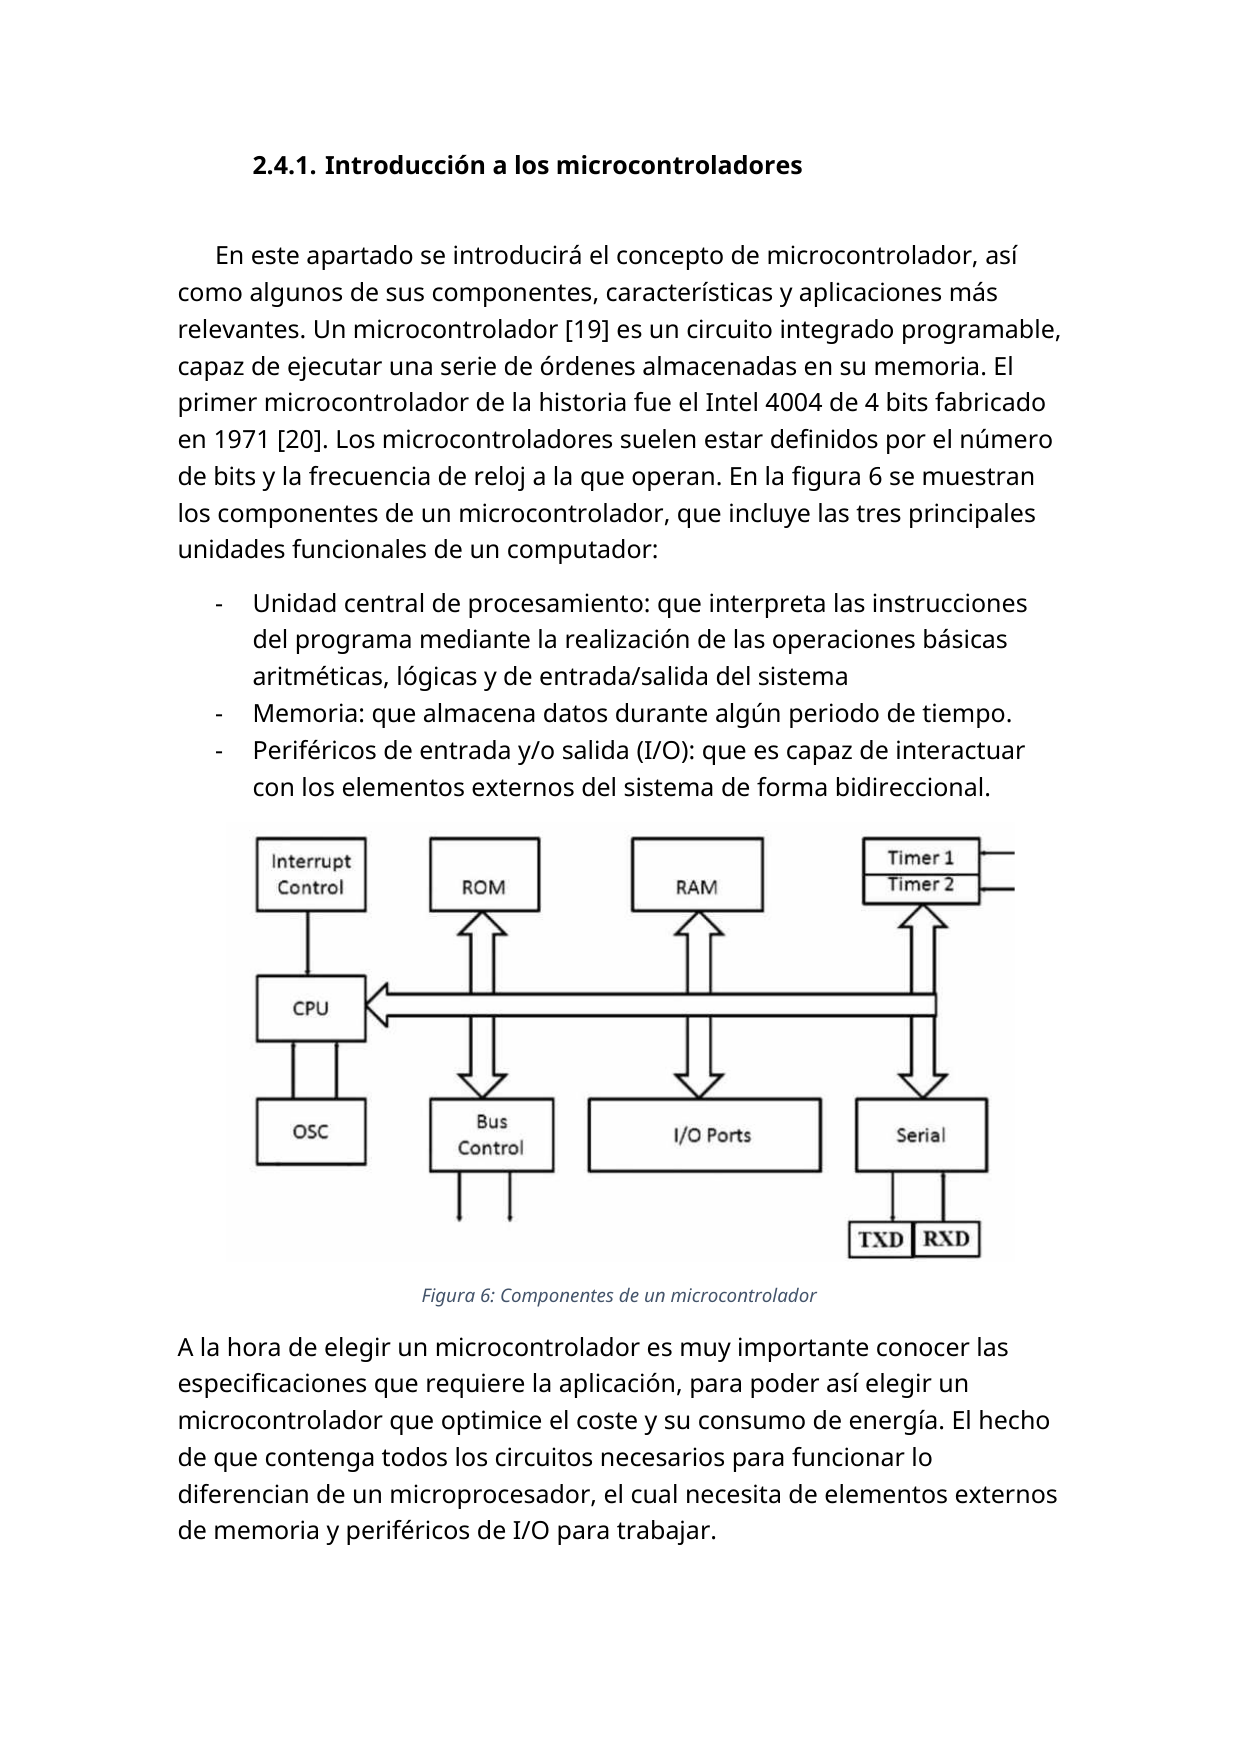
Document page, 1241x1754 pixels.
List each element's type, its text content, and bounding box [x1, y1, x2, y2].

text A la hora de elegir un microcontrolador es muy importante conocer las especificaciones que requiere la aplicación, para poder así elegir un microcontrolador que optimice el coste y su consumo de energía. El hecho de que contenga todos los circuitos necesarios para funcionar lo diferencian de un microprocesador, el cual necesita de elementos externos de memoria y periféricos de I/O para trabajar. [177, 1329, 1063, 1547]
list Memoria: que almacena datos durante algún periodo de tiempo. [215, 696, 1063, 730]
text En este apartado se introducirá el concepto de microcontrolador, así como algunos de sus componentes, características y aplicaciones más relevantes. Un microcontrolador [19] es un circuito integrado programable, capaz de ejecutar una serie de órdenes almacenadas en su memoria. El primer microcontrolador de la historia fue el Intel 4004 de 4 bits fabricado en 1971 [20]. Los microcontroladores suelen estar definidos por el número de bits y la frecuencia de reloj a la que operan. En la figura 6 se muestran los componentes de un microcontrolador, que incluye las tres principales unidades funcionales de un computador: [177, 238, 1063, 566]
picture [225, 822, 1015, 1262]
list Unidad central de procesamiento: que interpreta las instrucciones del programa mediante la realización de las operaciones básicas aritméticas, lógicas y de entrada/salida del sistema [215, 585, 1063, 693]
subtitle Introducción a los microcontroladores [252, 148, 1063, 182]
list Periféricos de entrada y/o salida (I/O): que es capaz de interactuar con los elementos externos del sistema de forma bidireccional. [215, 732, 1063, 803]
